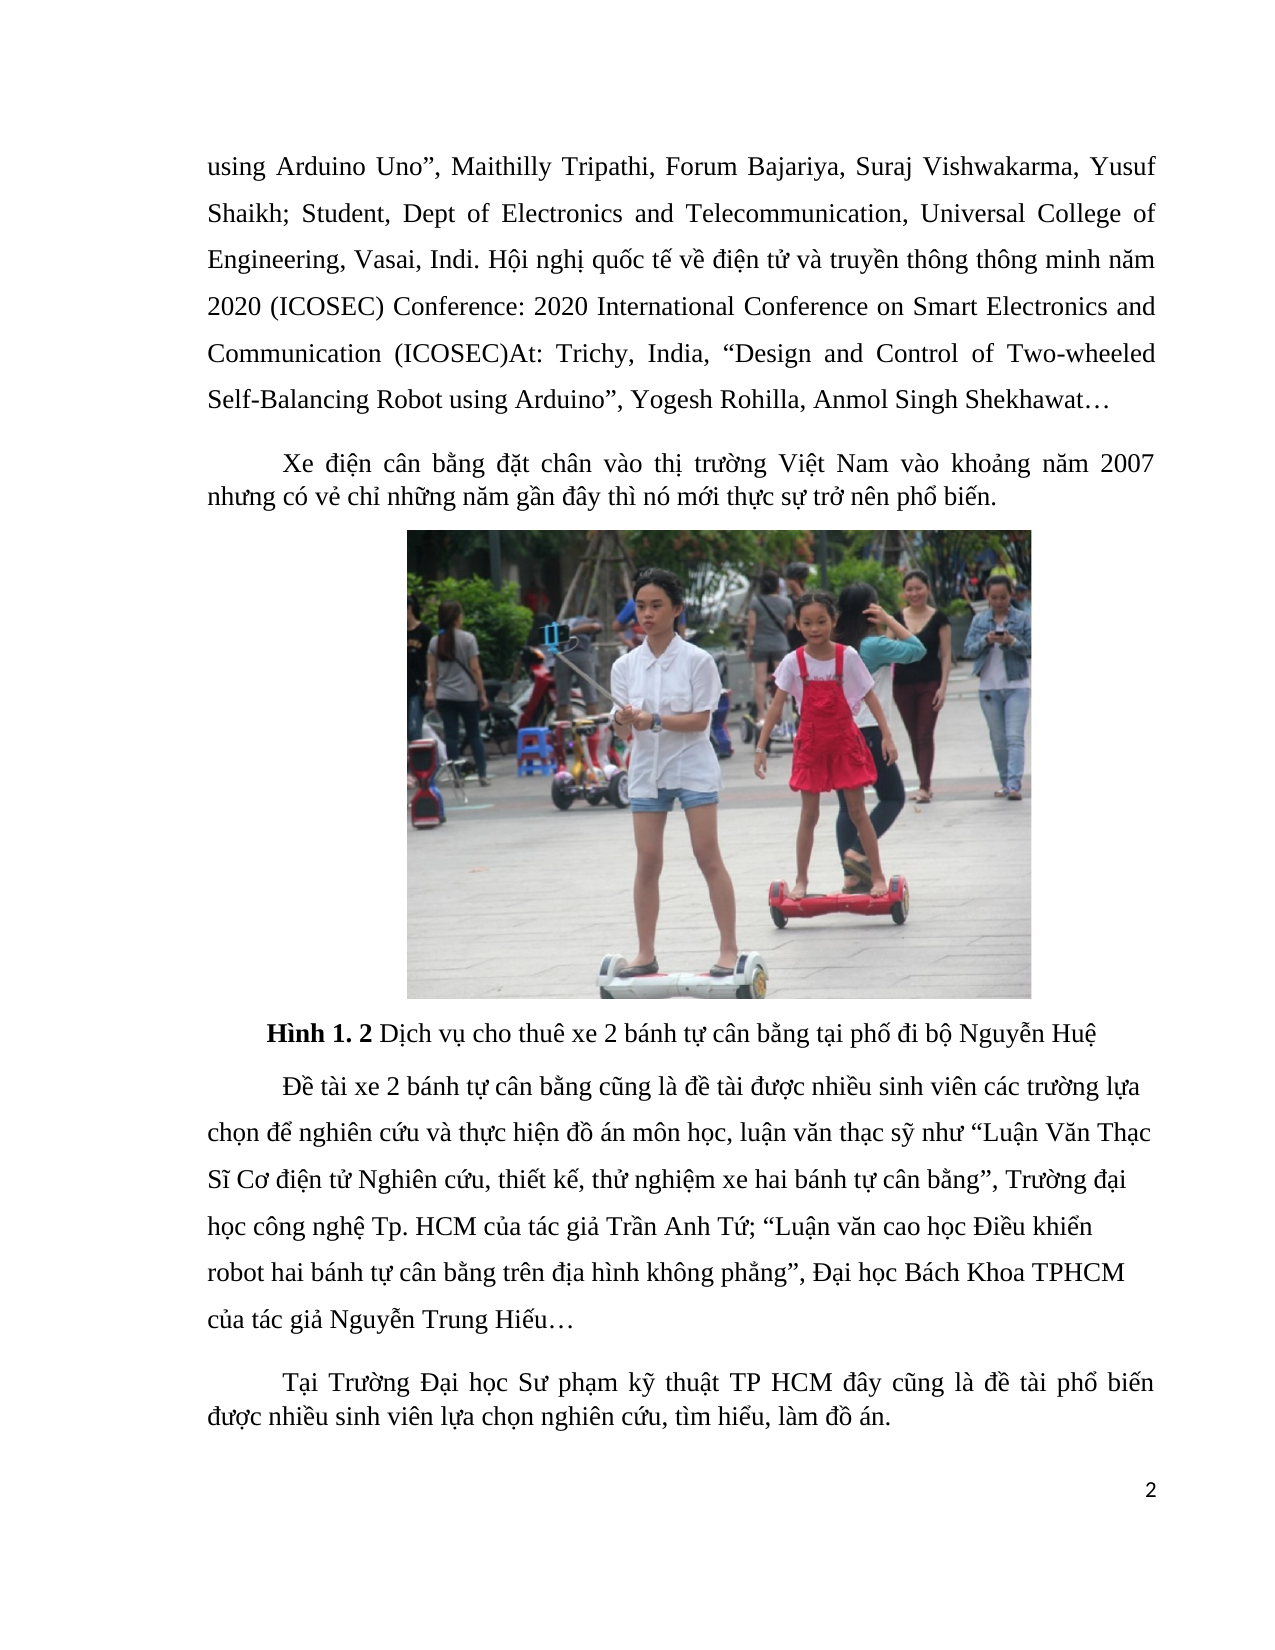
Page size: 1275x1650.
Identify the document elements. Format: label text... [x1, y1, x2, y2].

text Xe điện cân bằng đặt chân vào thị trường Việt Nam vào khoảng năm 2007 nhưng có vẻ chỉ những năm gần đây thì nó mới thực sự trở nên phổ biến. [207, 447, 1156, 511]
picture [407, 530, 1032, 999]
text Hình 1. 2 Dịch vụ cho thuê xe 2 bánh tự cân bằng tại phố đi bộ Nguyễn Huệ [207, 1018, 1156, 1049]
text Tại Trường Đại học Sư phạm kỹ thuật TP HCM đây cũng là đề tài phổ biến được nhiều sinh viên lựa chọn nghiên cứu, tìm hiểu, làm đồ án. [207, 1366, 1156, 1431]
text Đề tài xe 2 bánh tự cân bằng cũng là đề tài được nhiều sinh viên các trường lựa chọn để nghiên cứu và thực hiện đồ án môn học, luận văn thạc sỹ như “Luận Văn Thạc Sĩ Cơ điện tử Nghiên cứu, thiết kế, thử nghiệm xe hai bánh tự cân bằng”, Trường đại học công nghệ Tp. HCM của tác giả Trần Anh Tứ; “Luận văn cao học Điều khiển robot hai bánh tự cân bằng trên địa hình không phẳng”, Đại học Bách Khoa TPHCM của tác giả Nguyễn Trung Hiếu… [207, 1069, 1156, 1334]
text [207, 150, 1156, 414]
